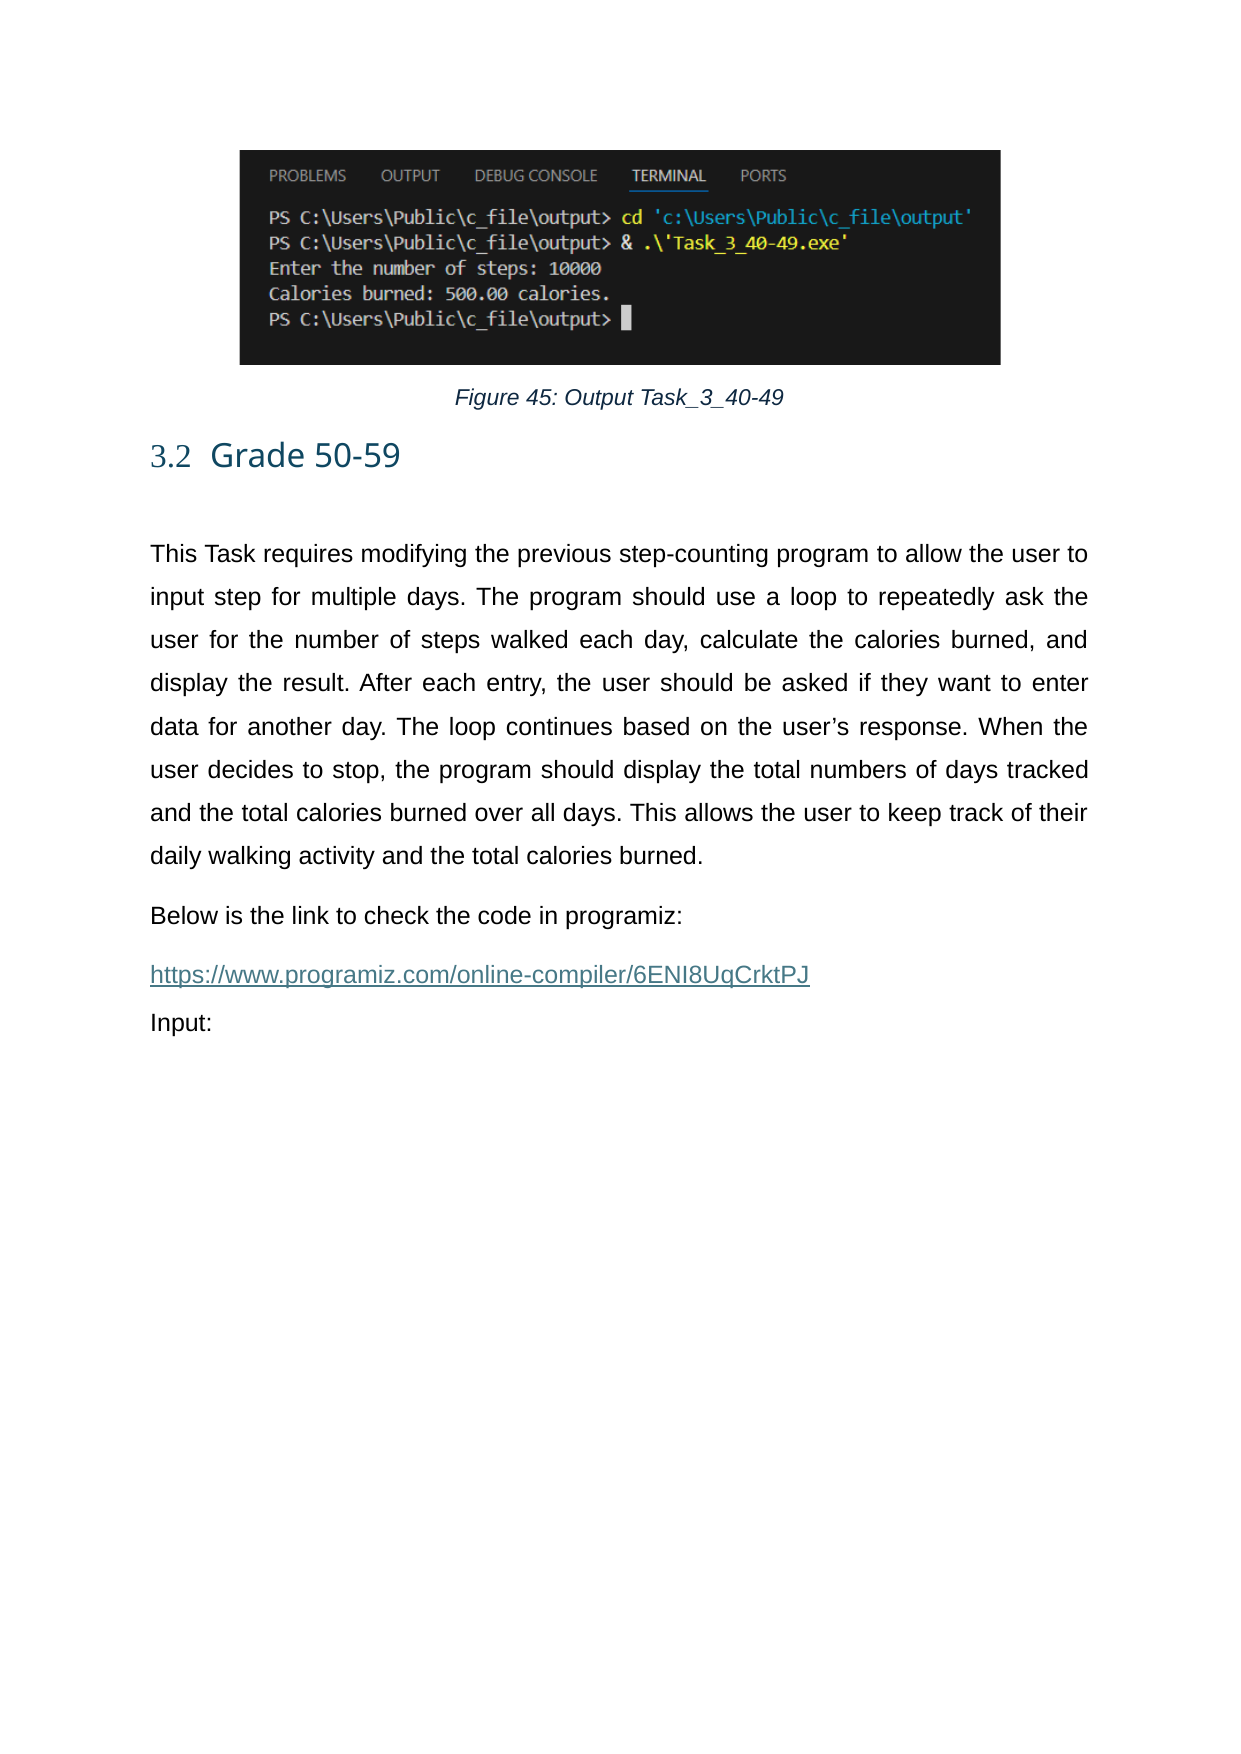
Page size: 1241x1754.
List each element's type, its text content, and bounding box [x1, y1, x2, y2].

text This Task requires modifying the previous step-counting program to allow the user to input step for multiple days. The program should use a loop to repeatedly ask the user for the number of steps walked each day, calculate the calories burned, and display the result. After each entry, the user should be asked if they want to enter data for another day. The loop continues based on the user’s response. When the user decides to stop, the program should display the total numbers of days tracked and the total calories burned over all days. This allows the user to keep track of their daily walking activity and the total calories burned. [150, 539, 1090, 870]
text Figure 45: Output Task_3_40-49 [150, 384, 1090, 411]
text Below is the link to check the code in programiz: [150, 901, 1090, 929]
text https://www.programiz.com/online-compiler/6ENI8UqCrktPJ [150, 961, 1090, 989]
subtitle Grade 50-59 [150, 431, 1090, 477]
text Input: [150, 1008, 1090, 1037]
picture [239, 150, 1001, 365]
